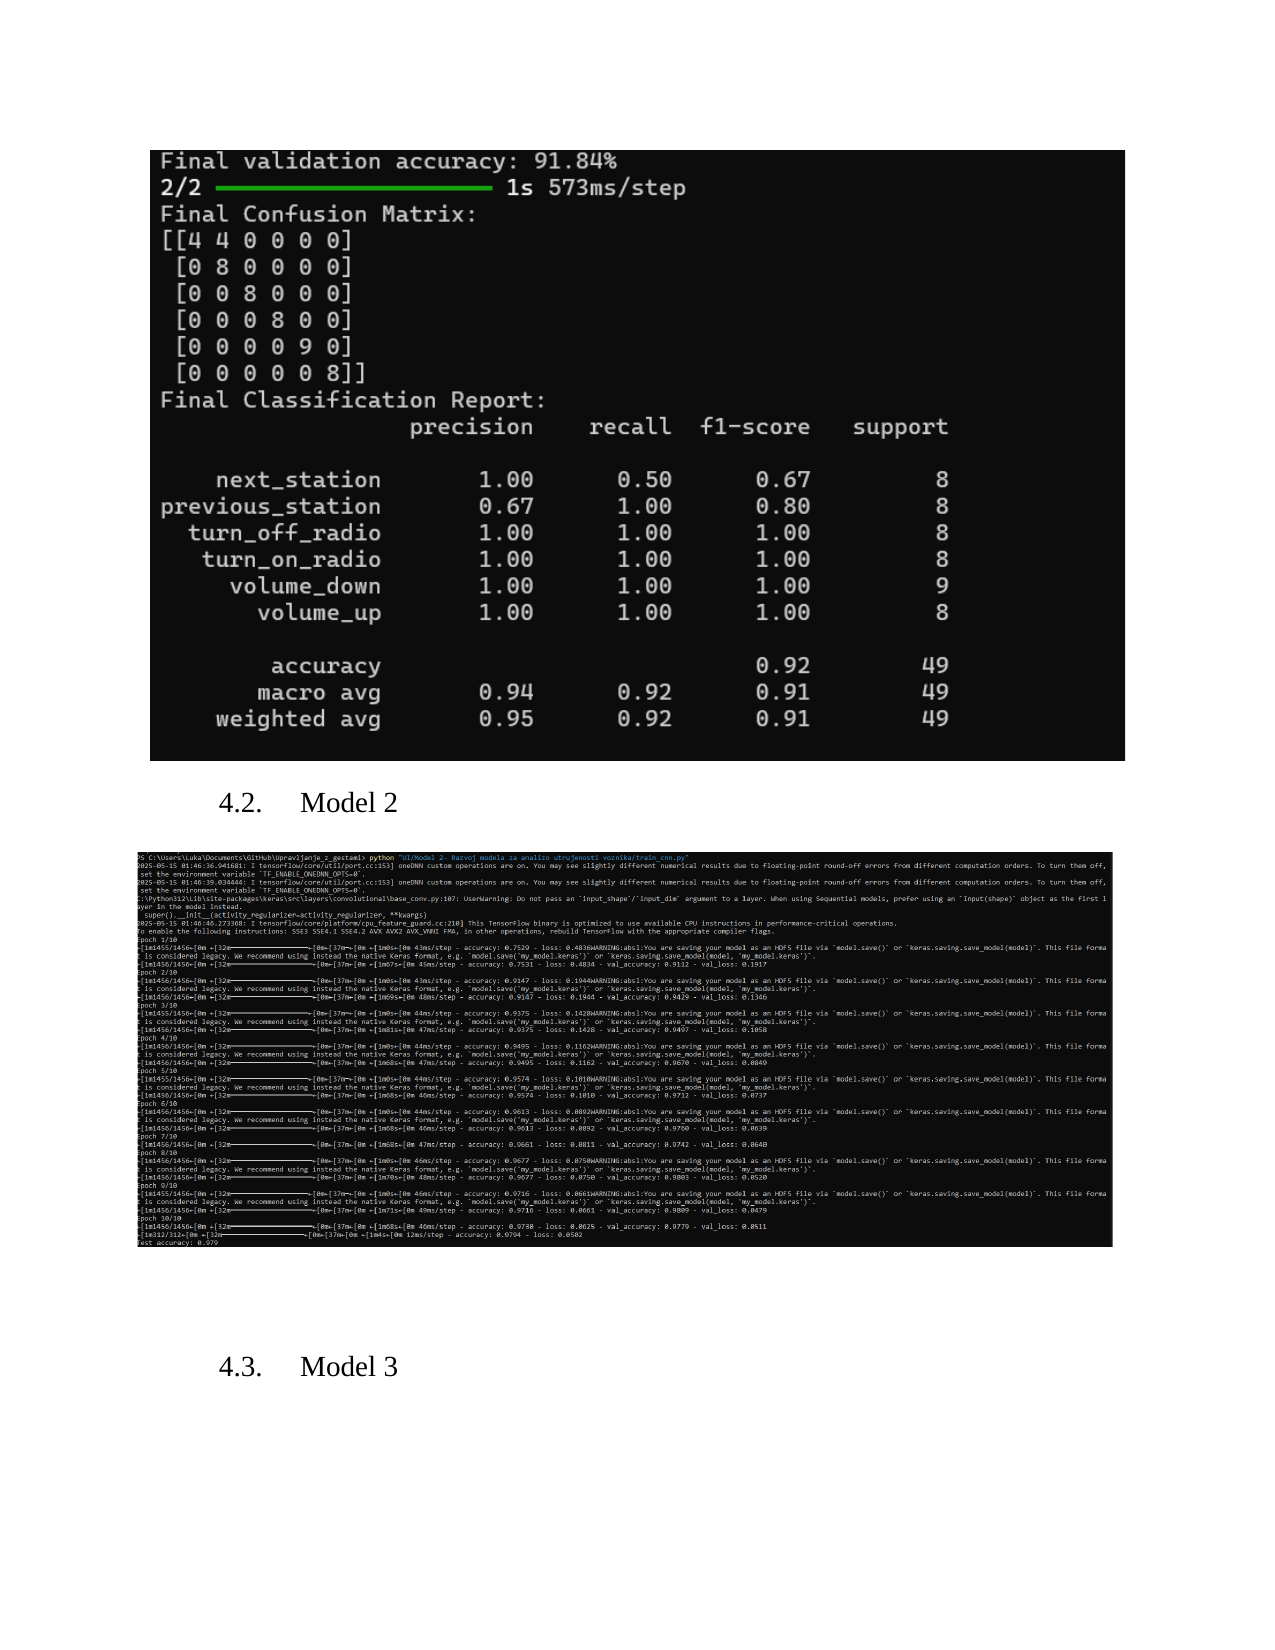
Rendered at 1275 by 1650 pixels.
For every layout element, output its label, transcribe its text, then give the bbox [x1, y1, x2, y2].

picture [150, 150, 1125, 761]
list Model 2 [262, 785, 1125, 819]
list Model 3 [262, 1349, 1125, 1382]
picture [137, 852, 1113, 1247]
